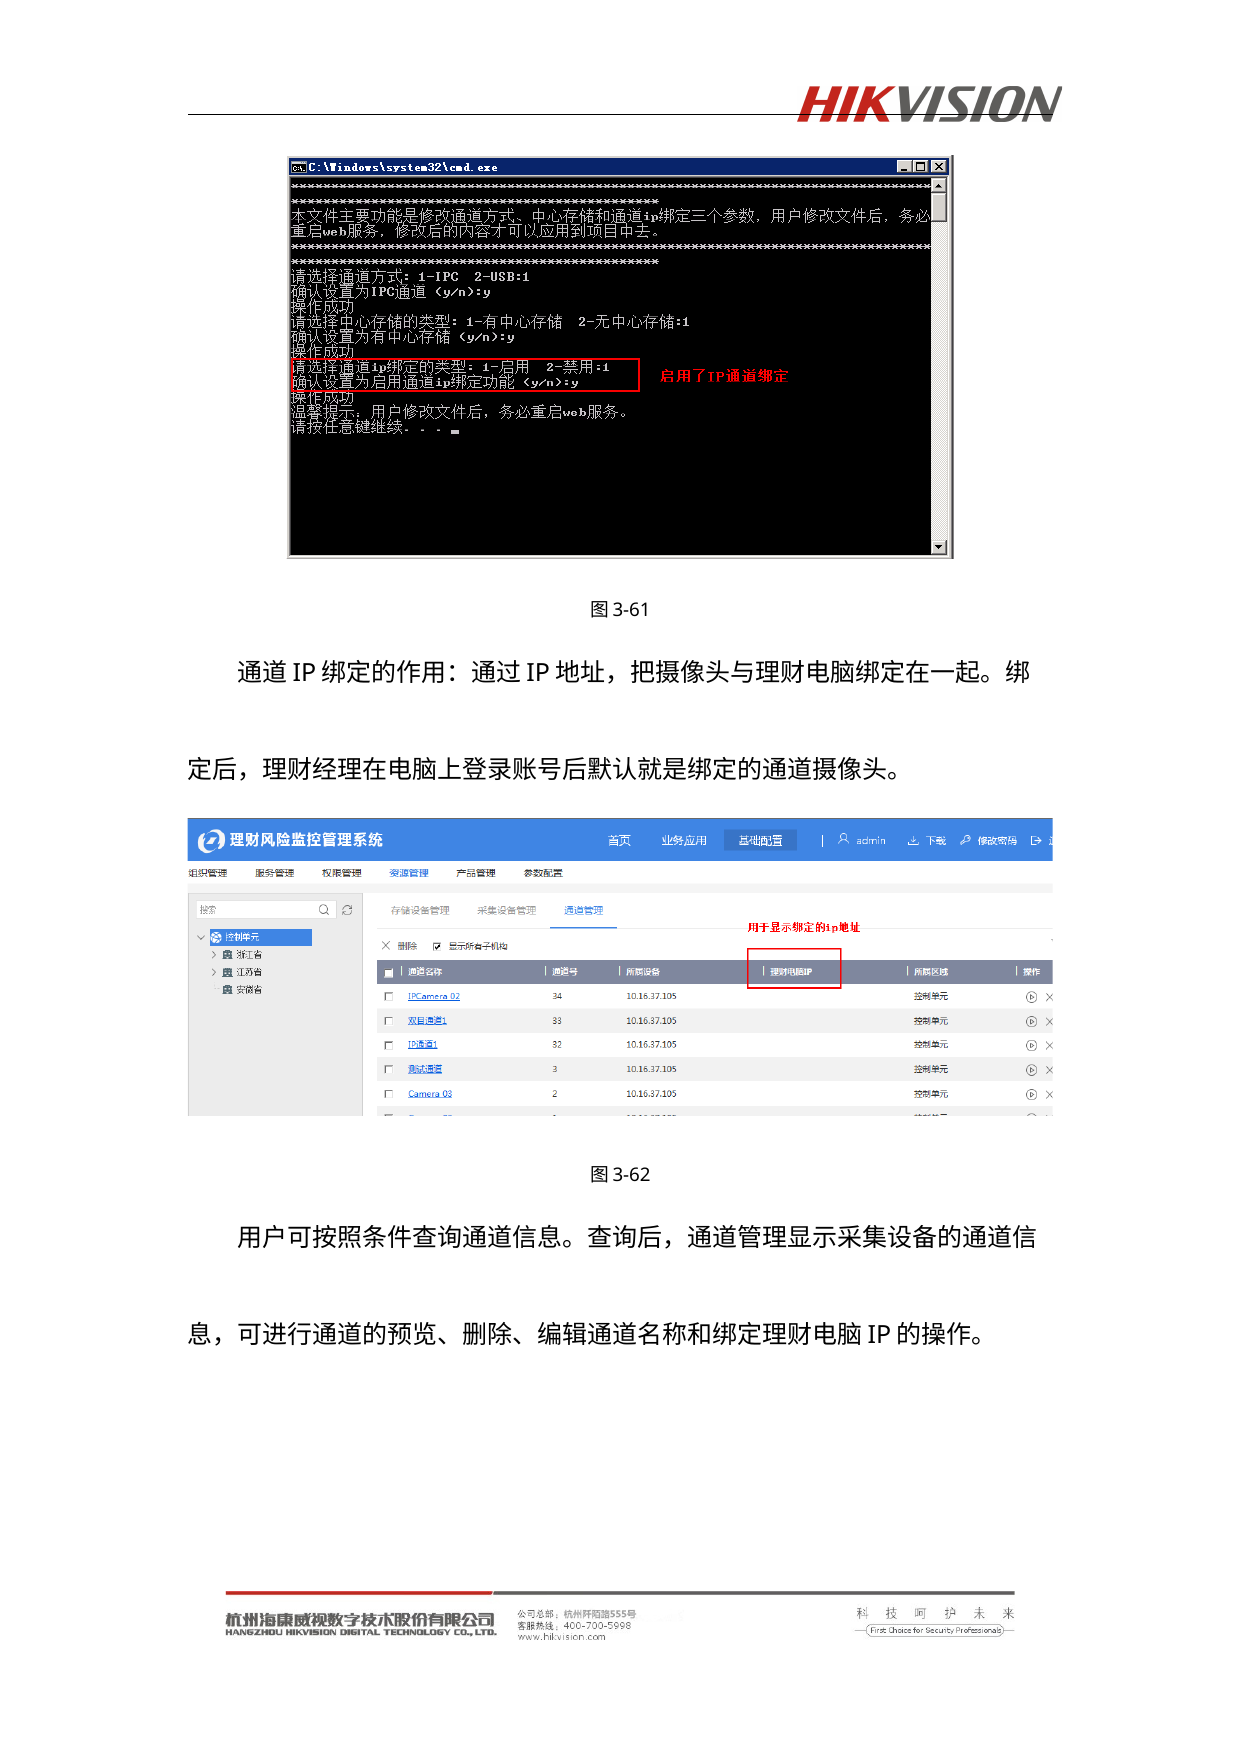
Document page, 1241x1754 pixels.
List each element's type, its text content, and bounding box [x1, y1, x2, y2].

picture [187, 818, 1053, 1116]
picture [286, 155, 954, 559]
picture [797, 86, 1063, 122]
text 用户可按照条件查询通道信息。查询后，通道管理显示采集设备的通道信息，可进行通道的预览、删除、编辑通道名称和绑定理财电脑IP的操作。 [187, 1203, 1053, 1365]
text 图3-61 [187, 592, 1053, 624]
picture [225, 1591, 1015, 1640]
text 通道IP绑定的作用：通过IP地址，把摄像头与理财电脑绑定在一起。绑定后，理财经理在电脑上登录账号后默认就是绑定的通道摄像头。 [187, 638, 1053, 800]
text 图3-62 [187, 1157, 1053, 1189]
